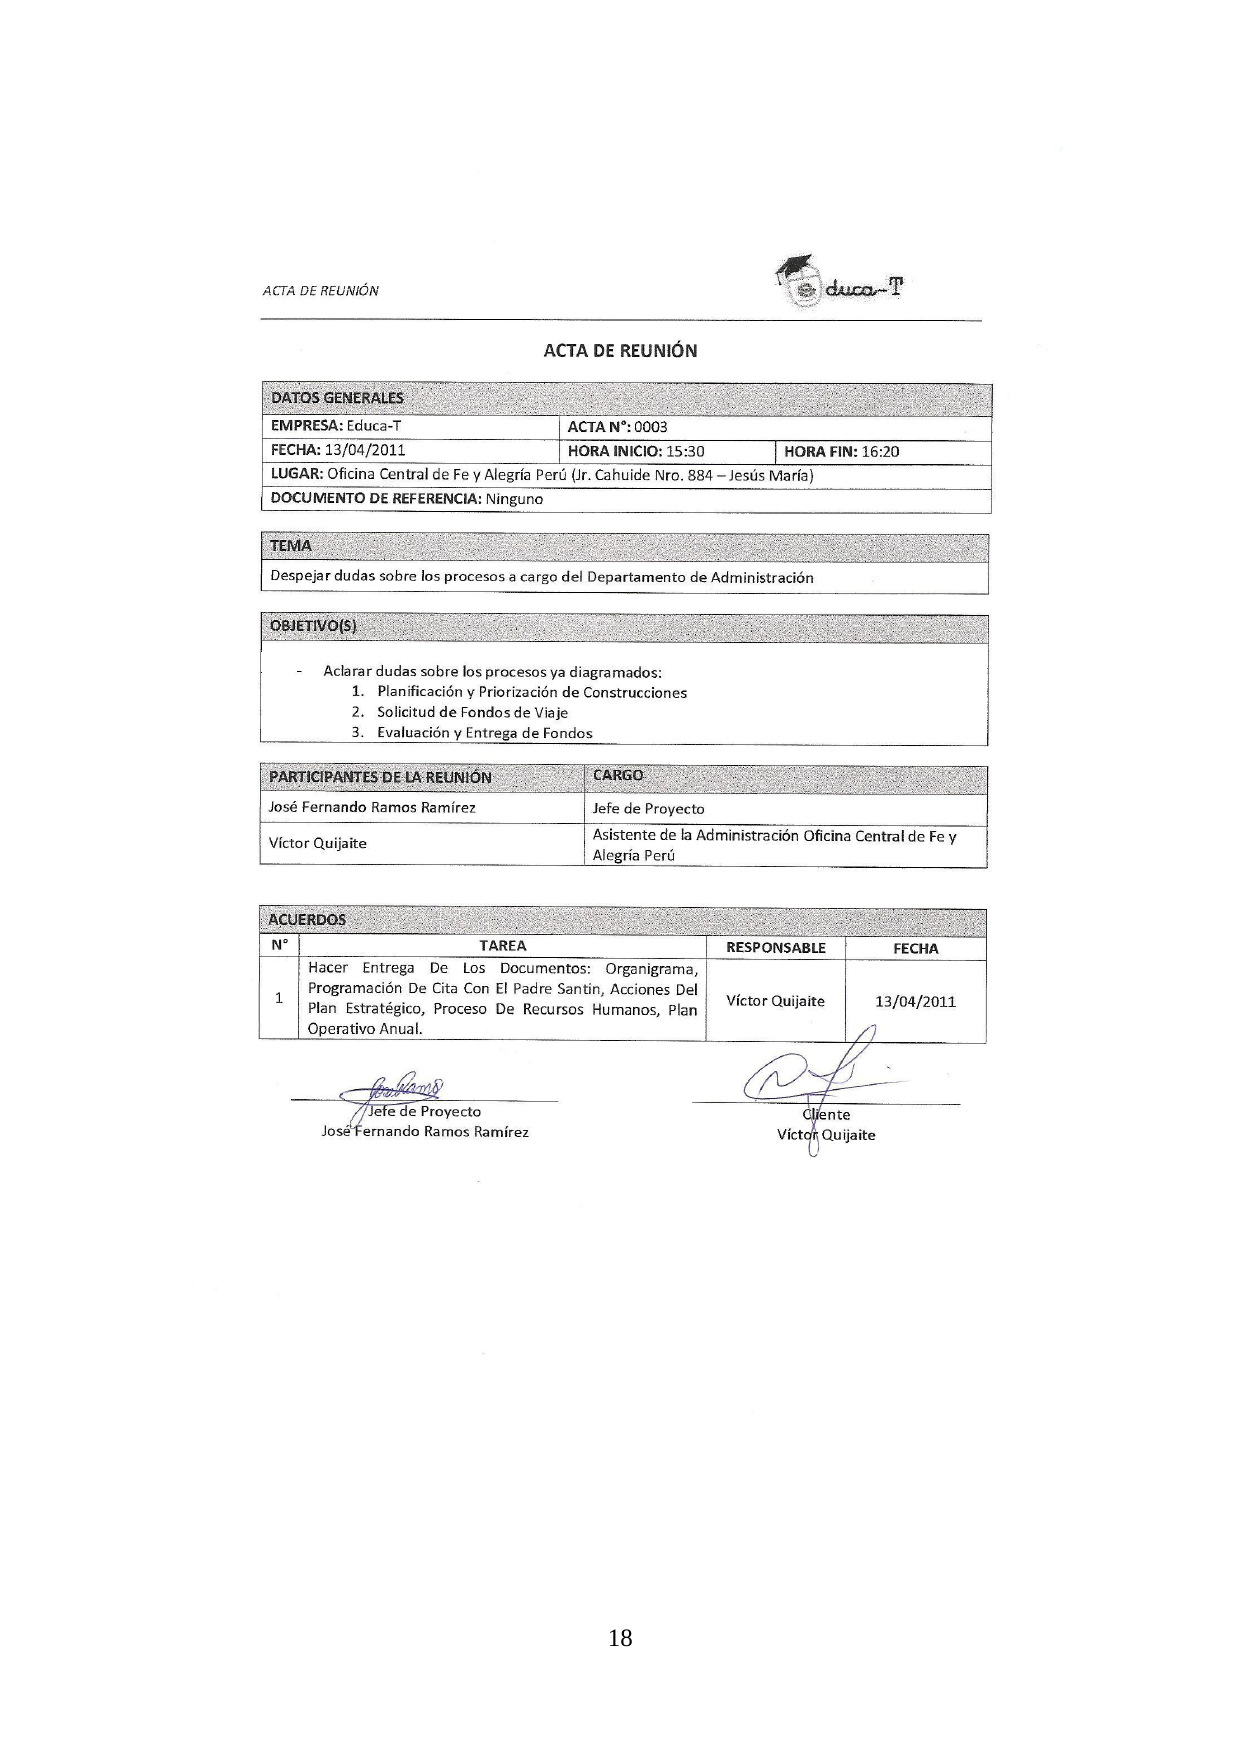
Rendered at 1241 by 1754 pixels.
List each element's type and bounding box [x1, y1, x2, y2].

picture [177, 147, 1063, 1426]
